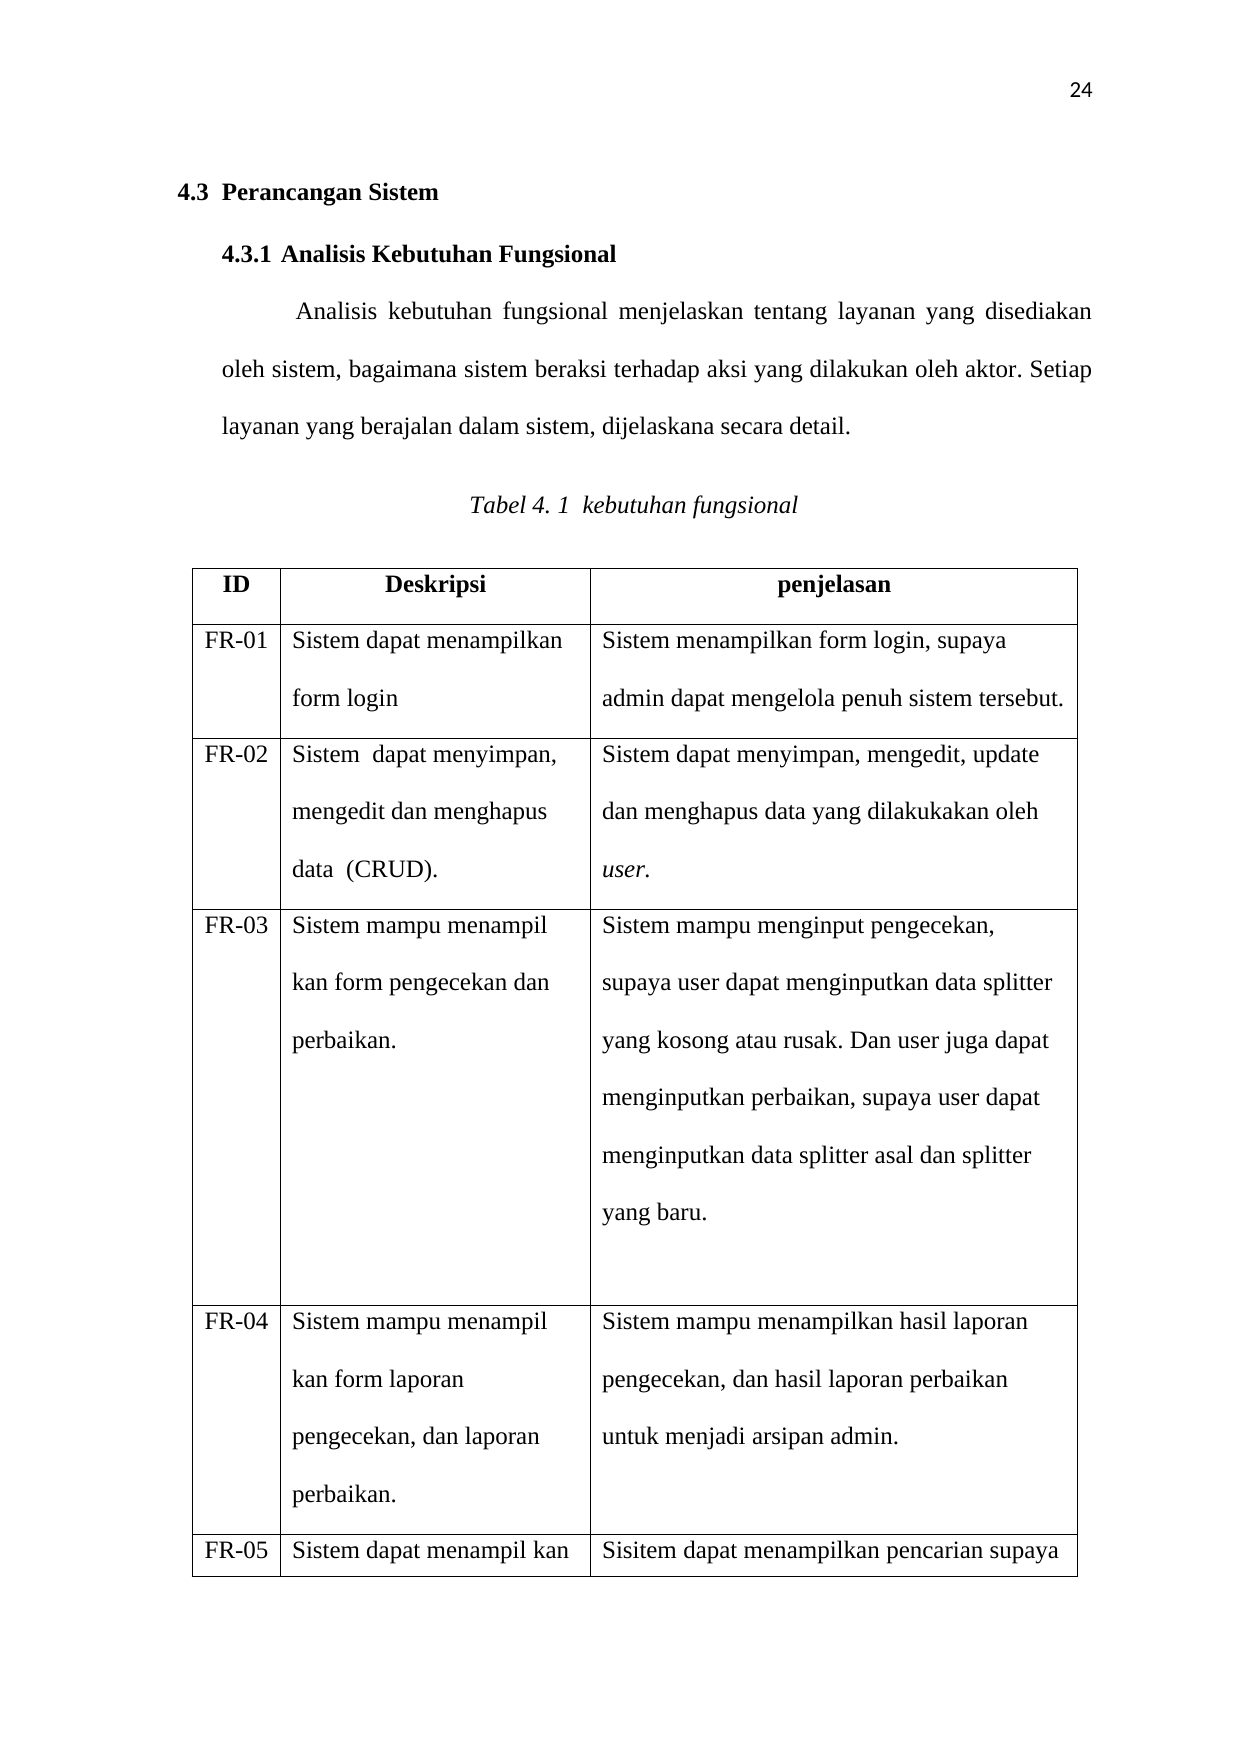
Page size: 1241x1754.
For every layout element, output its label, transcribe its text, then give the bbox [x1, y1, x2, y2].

table_cell Sistem mampu menampil kan form pengecekan dan perbaikan. [281, 910, 590, 1305]
table_cell Sistem mampu menampil kan form laporan pengecekan, dan laporan perbaikan. [281, 1306, 590, 1534]
table_header Deskripsi [281, 569, 590, 624]
table_cell Sistem mampu menginput pengecekan, supaya user dapat menginputkan data splitter yang kosong atau rusak. Dan user juga dapat menginputkan perbaikan, supaya user dapat menginputkan data splitter asal dan splitter yang baru. [591, 910, 1077, 1305]
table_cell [591, 1535, 1077, 1576]
subtitle Perancangan Sistem [177, 177, 1092, 206]
subtitle Analisis Kebutuhan Fungsional [222, 239, 1092, 268]
table_header ID [193, 569, 280, 624]
table_cell Sistem menampilkan form login, supaya admin dapat mengelola penuh sistem tersebut. [591, 625, 1077, 738]
table_cell Sistem dapat menyimpan, mengedit, update dan menghapus data yang dilakukakan oleh user. [591, 739, 1077, 909]
text Tabel 4. 1 kebutuhan fungsional [177, 490, 1092, 518]
table_cell Sistem mampu menampilkan hasil laporan pengecekan, dan hasil laporan perbaikan untuk menjadi arsipan admin. [591, 1306, 1077, 1534]
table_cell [281, 1535, 590, 1576]
table_cell Sistem dapat menyimpan, mengedit dan menghapus data (CRUD). [281, 739, 590, 909]
text Analisis kebutuhan fungsional menjelaskan tentang layanan yang disediakan oleh sistem, bagaimana sistem beraksi terhadap aksi yang dilakukan oleh aktor. Setiap layanan yang berajalan dalam sistem, dijelaskana secara detail. [222, 296, 1092, 440]
table_cell Sistem dapat menampilkan form login [281, 625, 590, 738]
table_cell FR-03 [193, 910, 280, 1305]
table_cell FR-02 [193, 739, 280, 909]
table_header penjelasan [591, 569, 1077, 624]
table_cell FR-01 [193, 625, 280, 738]
table_cell FR-05 [193, 1535, 280, 1576]
table_cell FR-04 [193, 1306, 280, 1534]
